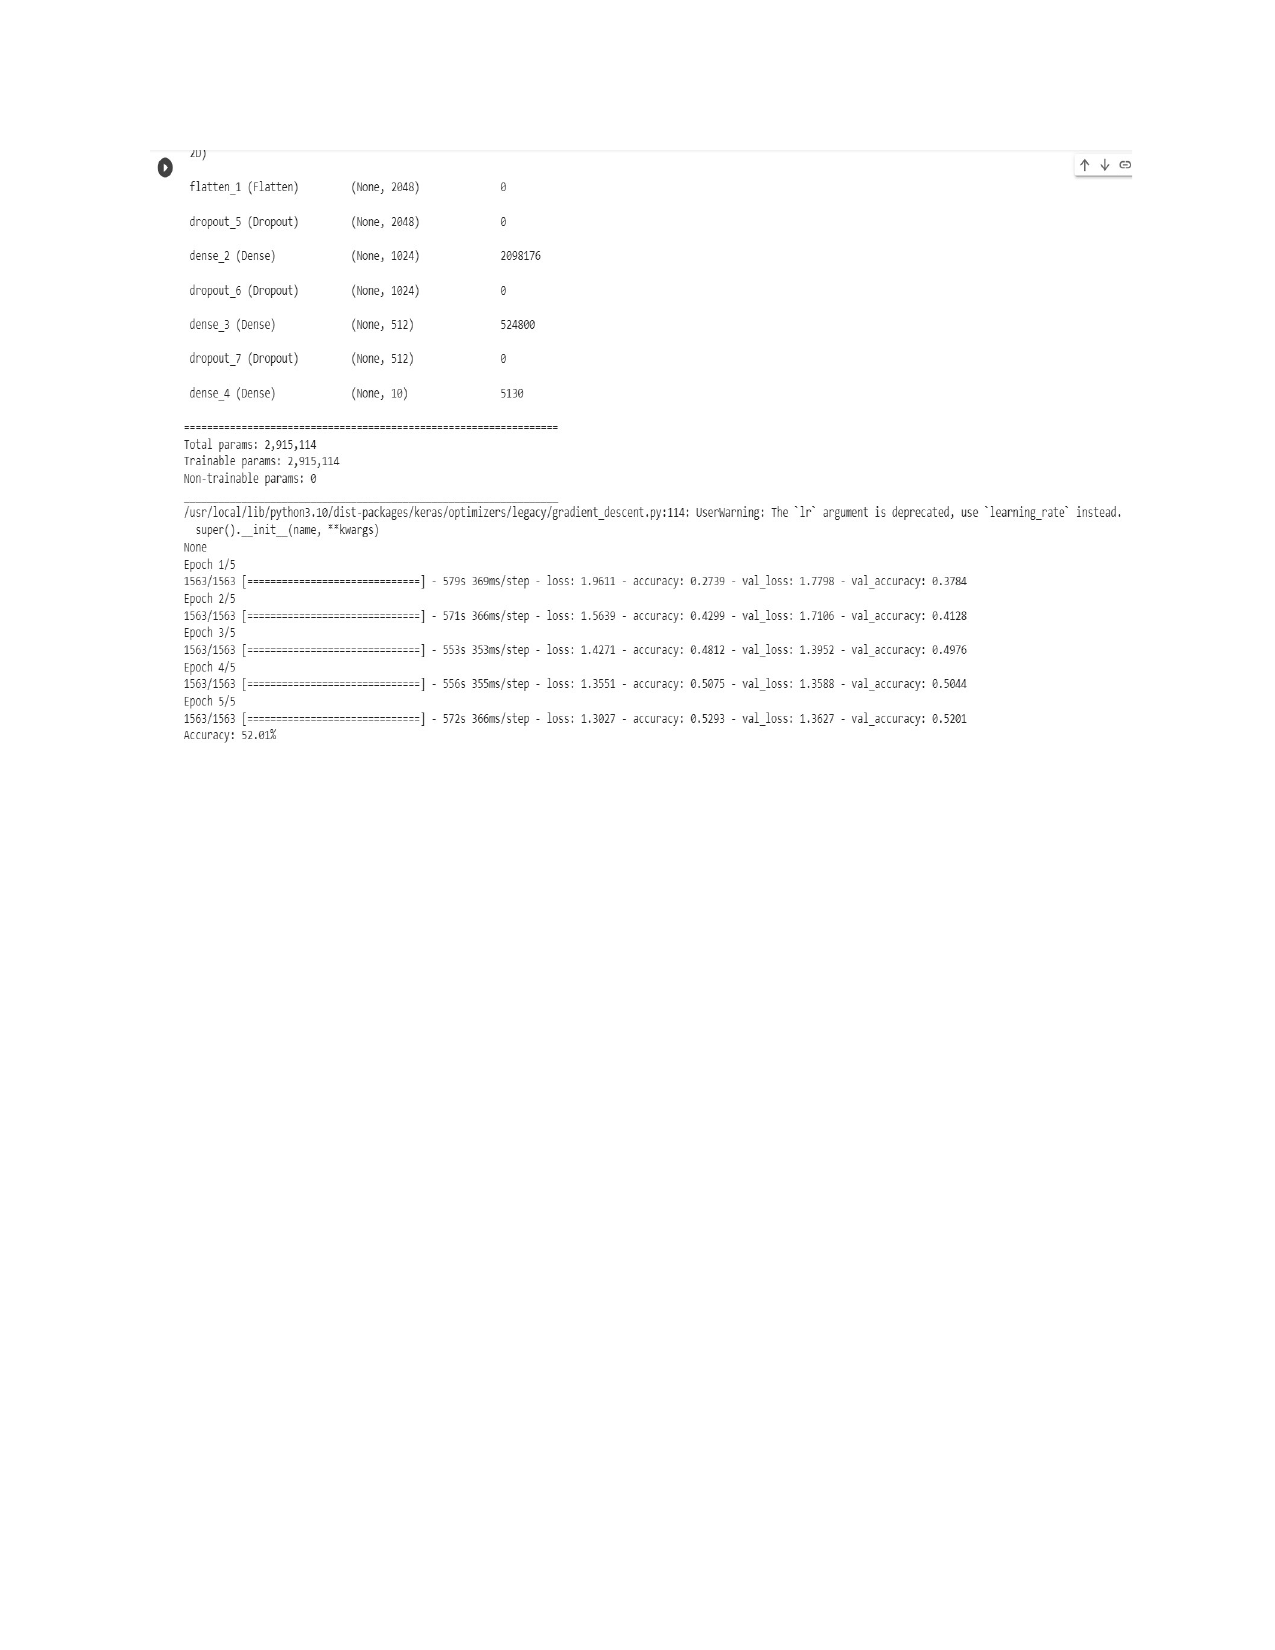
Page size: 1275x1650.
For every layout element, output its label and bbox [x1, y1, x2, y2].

picture [150, 150, 1133, 754]
